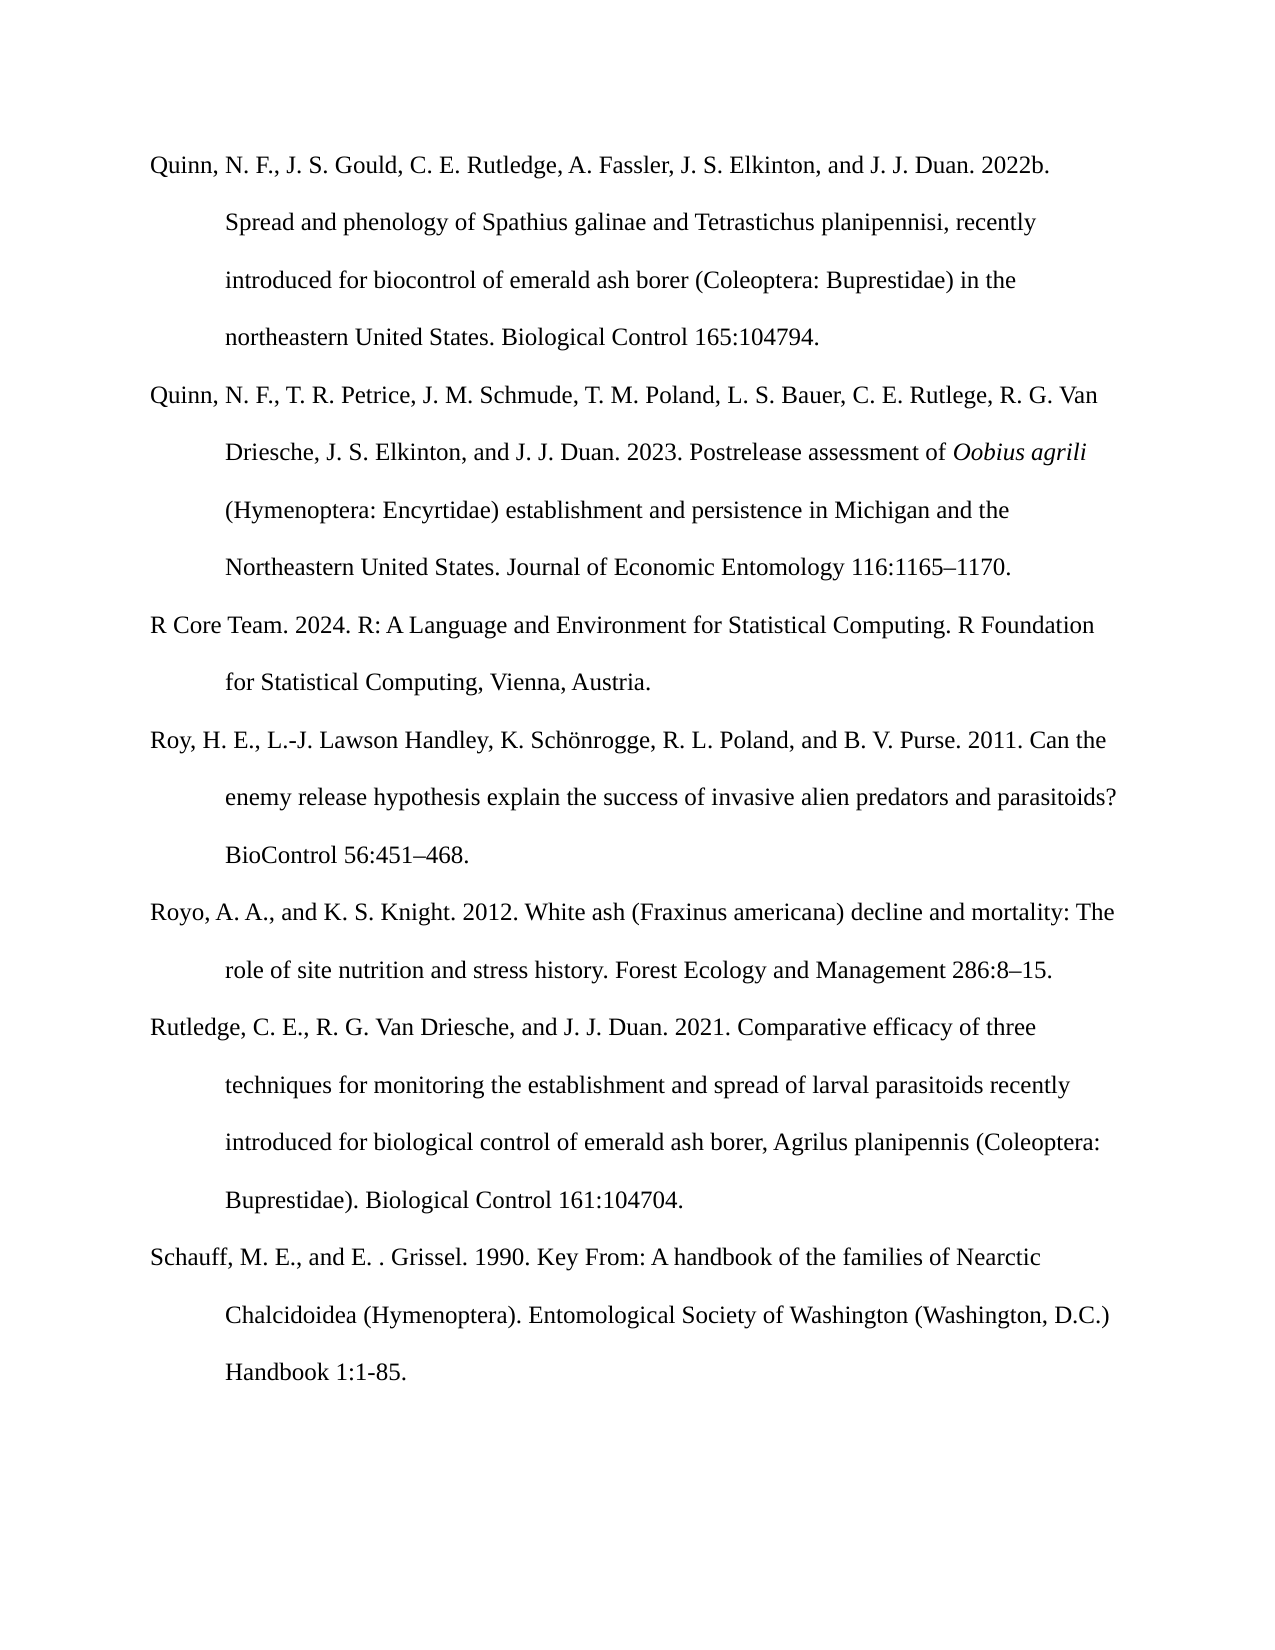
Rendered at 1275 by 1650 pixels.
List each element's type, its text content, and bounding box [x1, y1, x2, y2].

text Roy, H. E., L.-J. Lawson Handley, K. Schönrogge, R. L. Poland, and B. V. Purse. 2011. Can the enemy release hypothesis explain the success of invasive alien predators and parasitoids? BioControl 56:451–468. [150, 725, 1125, 869]
text Quinn, N. F., T. R. Petrice, J. M. Schmude, T. M. Poland, L. S. Bauer, C. E. Rutlege, R. G. Van Driesche, J. S. Elkinton, and J. J. Duan. 2023. Postrelease assessment of Oobius agrili (Hymenoptera: Encyrtidae) establishment and persistence in Michigan and the Northeastern United States. Journal of Economic Entomology 116:1165–1170. [150, 380, 1125, 581]
text R Core Team. 2024. R: A Language and Environment for Statistical Computing. R Foundation for Statistical Computing, Vienna, Austria. [150, 610, 1125, 696]
text Schauff, M. E., and E. . Grissel. 1990. Key From: A handbook of the families of Nearctic Chalcidoidea (Hymenoptera). Entomological Society of Washington (Washington, D.C.) Handbook 1:1-85. [150, 1242, 1125, 1386]
text Royo, A. A., and K. S. Knight. 2012. White ash (Fraxinus americana) decline and mortality: The role of site nutrition and stress history. Forest Ecology and Management 286:8–15. [150, 897, 1125, 984]
text Quinn, N. F., J. S. Gould, C. E. Rutledge, A. Fassler, J. S. Elkinton, and J. J. Duan. 2022b. Spread and phenology of Spathius galinae and Tetrastichus planipennisi, recently introduced for biocontrol of emerald ash borer (Coleoptera: Buprestidae) in the northeastern United States. Biological Control 165:104794. [150, 150, 1125, 351]
text Rutledge, C. E., R. G. Van Driesche, and J. J. Duan. 2021. Comparative efficacy of three techniques for monitoring the establishment and spread of larval parasitoids recently introduced for biological control of emerald ash borer, Agrilus planipennis (Coleoptera: Buprestidae). Biological Control 161:104704. [150, 1012, 1125, 1214]
